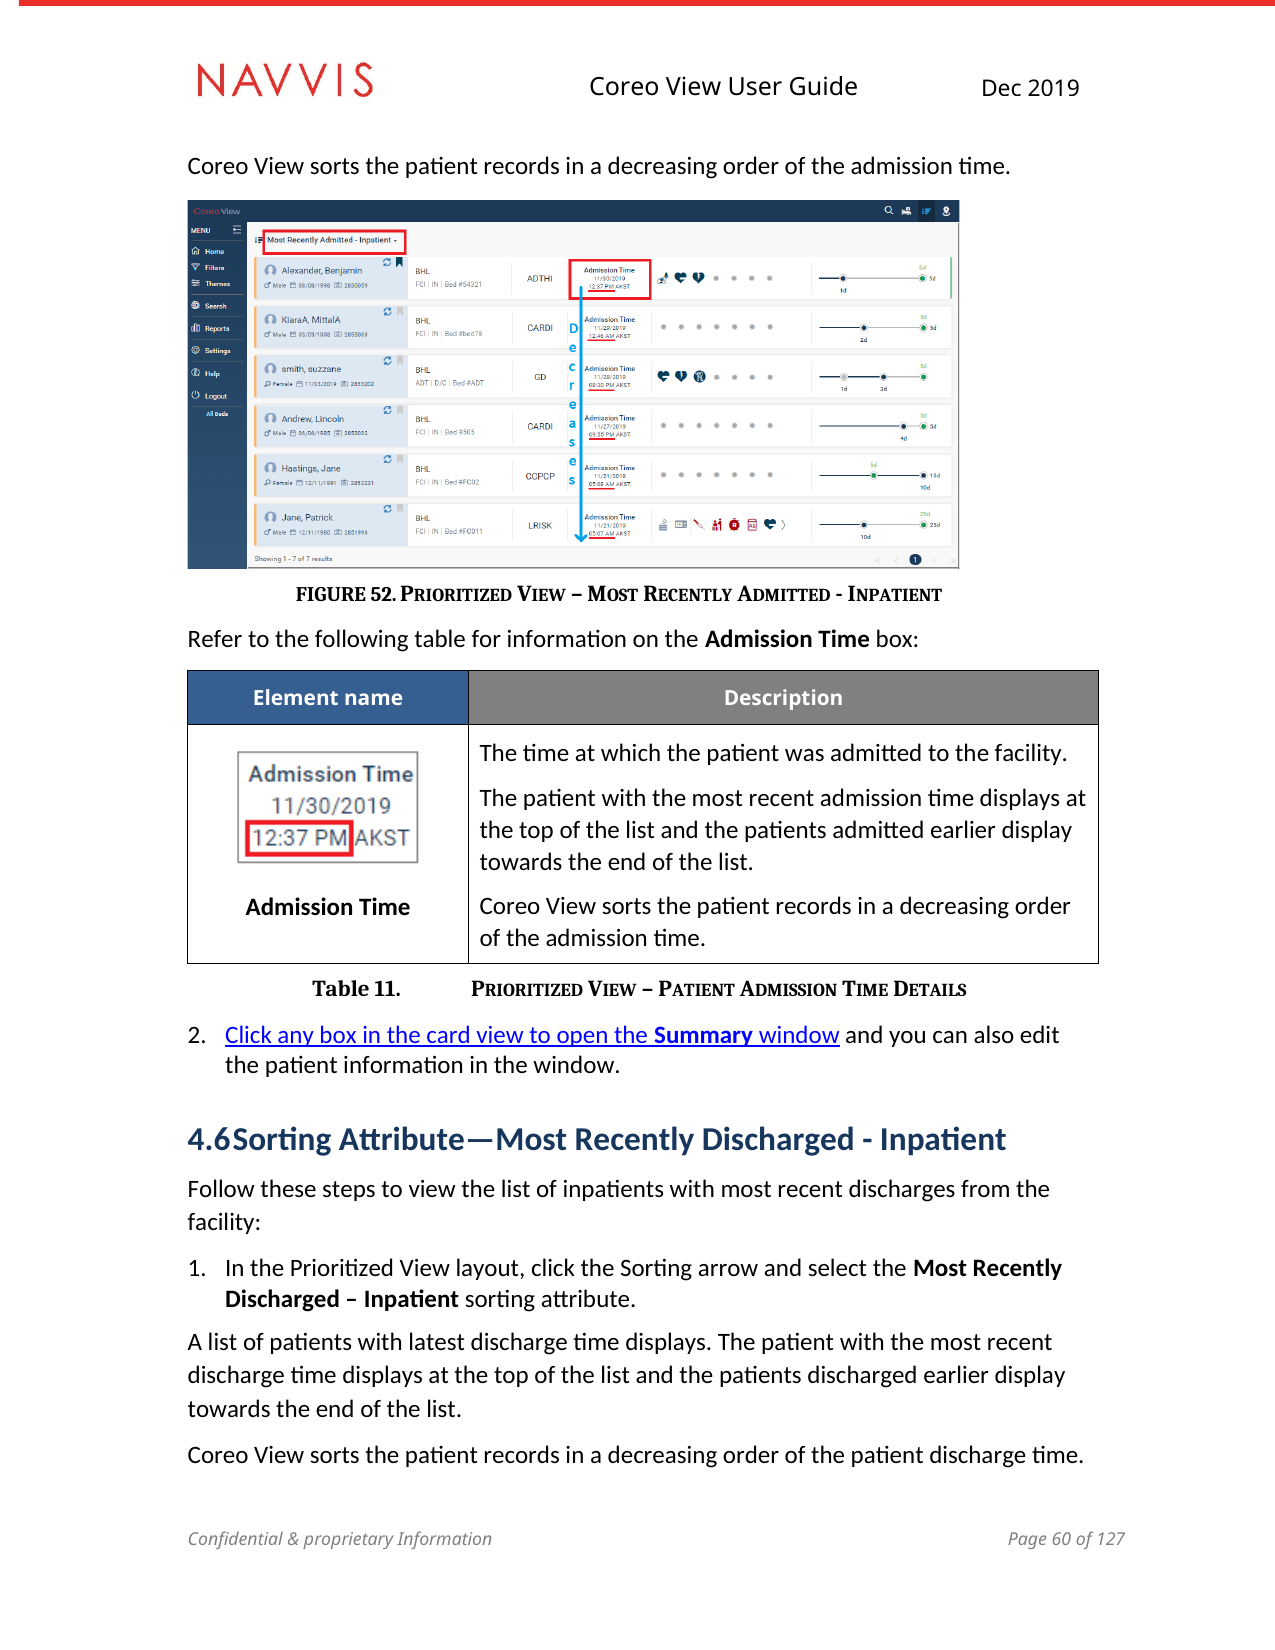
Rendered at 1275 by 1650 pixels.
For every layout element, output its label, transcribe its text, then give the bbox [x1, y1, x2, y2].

picture [236, 750, 420, 865]
subtitle Sorting Attribute—Most Recently Discharged - Inpatient [187, 1117, 1087, 1158]
table_header Description [469, 671, 1098, 724]
text Follow these steps to view the list of inpatients with most recent discharges from the facility: [187, 1173, 1087, 1237]
text Prioritized View – Patient Admission Time Details [312, 976, 1087, 1003]
text A list of patients with latest discharge time displays. The patient with the most recent discharge time displays at the top of the list and the patients discharged earlier display towards the end of the list. [187, 1326, 1087, 1423]
text Refer to the following table for information on the Admission Time box: [187, 623, 1087, 654]
picture [187, 55, 383, 104]
list In the Prioritized View layout, click the Sorting arrow and select the Most Recently Discharged – Inpatient sorting attribute. [187, 1252, 1087, 1313]
picture [187, 200, 960, 569]
text Coreo View sorts the patient records in a decreasing order of the admission time. [187, 150, 1087, 181]
text Prioritized View – Most Recently Admitted - Inpatient [296, 581, 1087, 607]
table_cell The time at which the patient was admitted to the facility. The patient with the most recent admission time displays at the top of the list and the patients admitted earlier display towards the end of the list. Coreo View sorts the patient records in a decreasing order of the admission time. [469, 725, 1098, 963]
list Click any box in the card view to open the Summary window and you can also edit the patient information in the window. [187, 1019, 1087, 1080]
table_header Element name [188, 671, 468, 724]
text Coreo View sorts the patient records in a decreasing order of the patient discharge time. [187, 1439, 1087, 1469]
table_cell Admission Time [188, 725, 468, 963]
